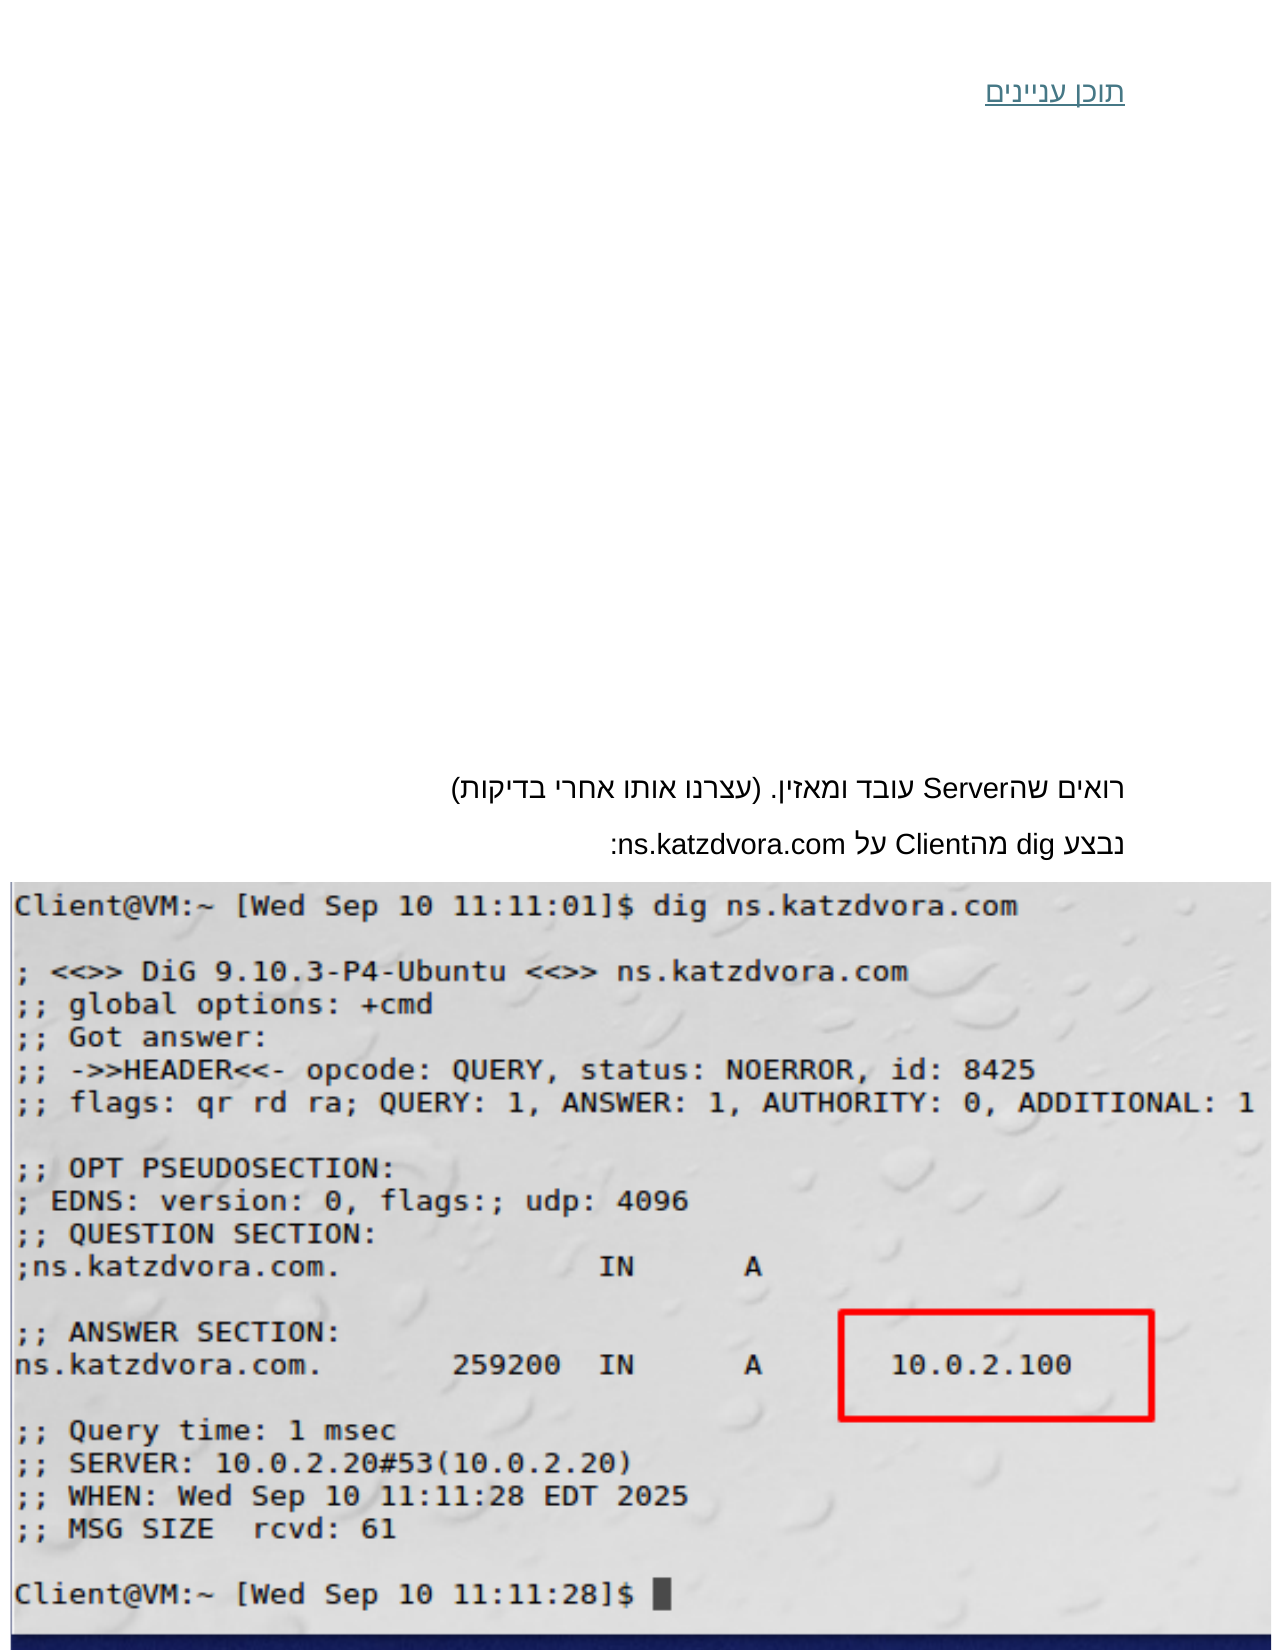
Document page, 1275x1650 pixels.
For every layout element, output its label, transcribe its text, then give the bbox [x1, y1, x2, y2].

text נבצע dig מהClient על ns.katzdvora.com: [150, 827, 1125, 860]
text רואים שהServer עובד ומאזין. (עצרנו אותו אחרי בדיקות) [150, 772, 1125, 805]
picture [10, 882, 1272, 1650]
